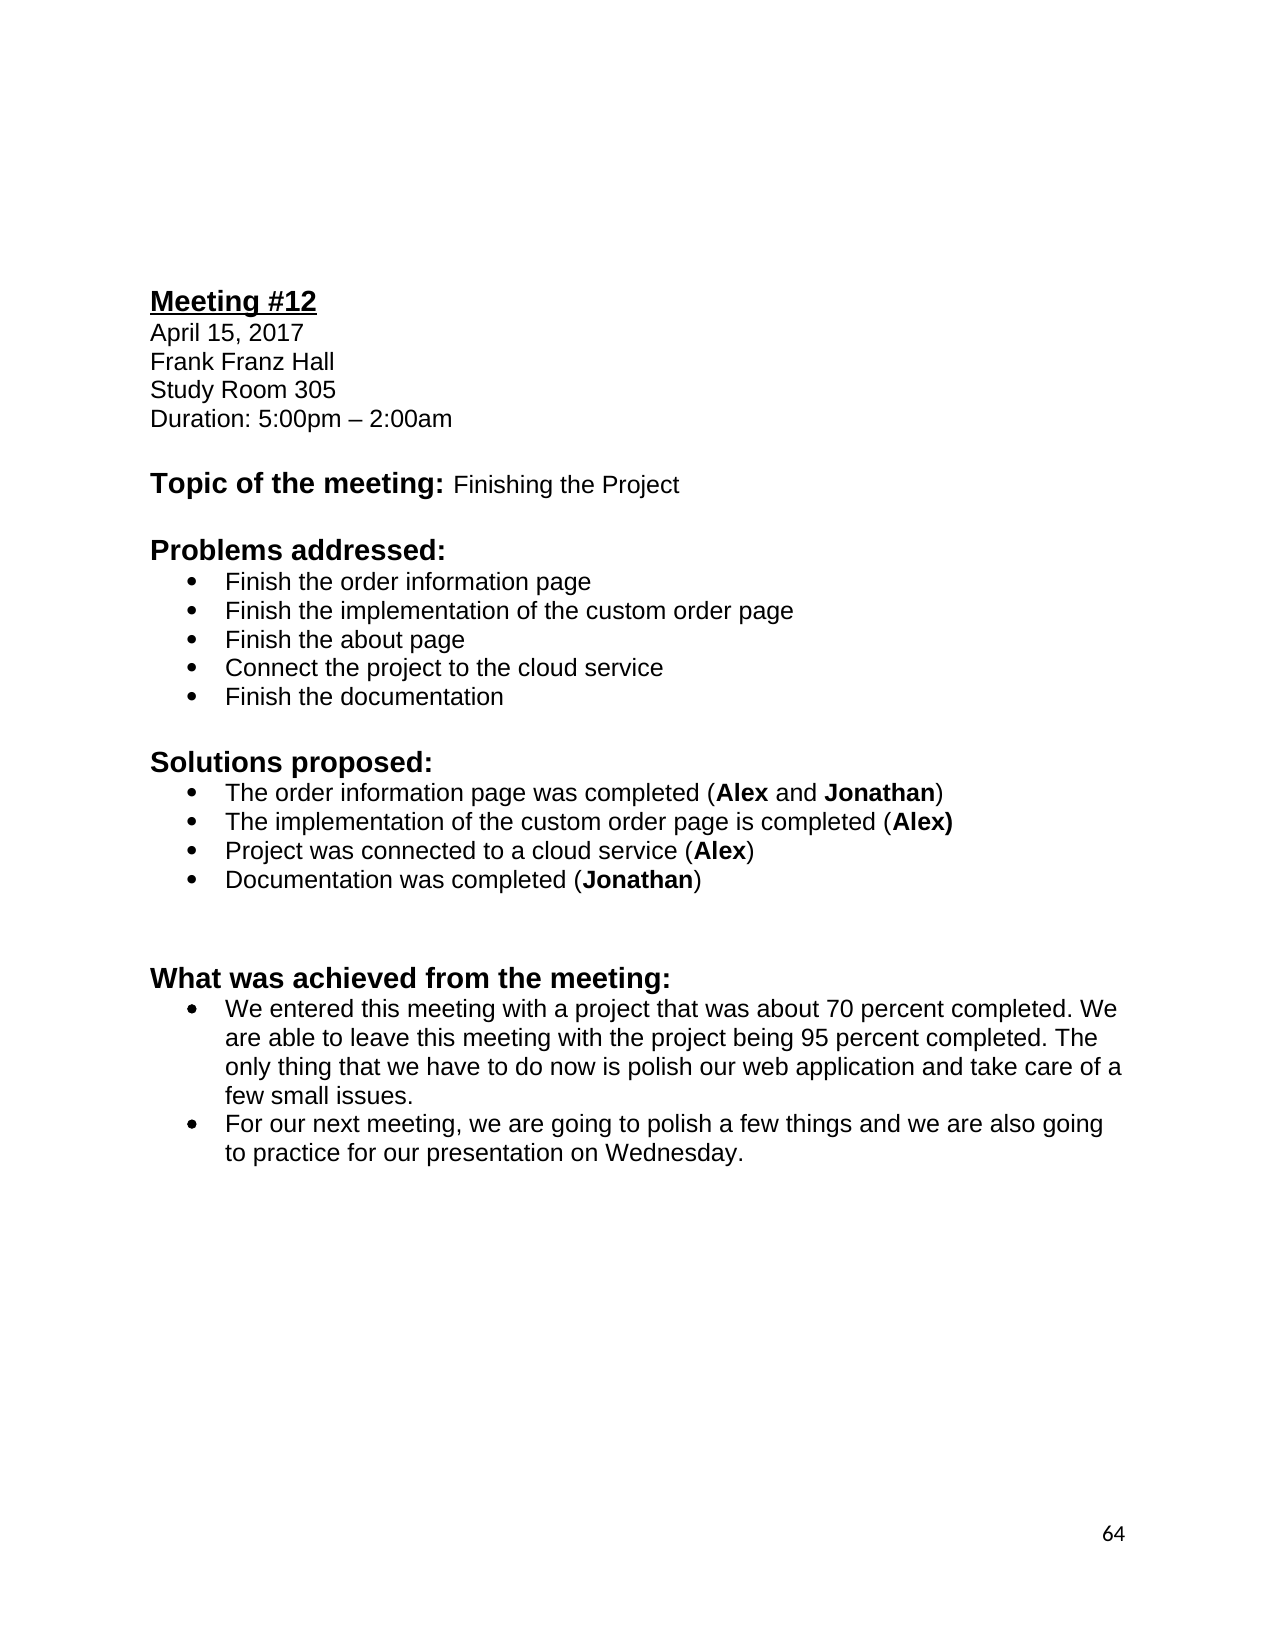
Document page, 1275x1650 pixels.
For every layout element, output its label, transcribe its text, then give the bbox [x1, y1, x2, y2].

list Documentation was completed (Jonathan) [187, 865, 1125, 894]
list Connect the project to the cloud service [187, 653, 1125, 682]
text Study Room 305 [150, 375, 1125, 404]
list Finish the documentation [187, 682, 1125, 711]
text What was achieved from the meeting: [150, 961, 1125, 994]
list For our next meeting, we are going to polish a few things and we are also going to practice for our presentation on Wednesday. [187, 1109, 1125, 1167]
list Finish the implementation of the custom order page [187, 596, 1125, 624]
list Finish the about page [187, 624, 1125, 653]
text Topic of the meeting: Finishing the Project [150, 466, 1125, 500]
list The order information page was completed (Alex and Jonathan) [187, 778, 1125, 807]
list Finish the order information page [187, 567, 1125, 596]
text Problems addressed: [150, 533, 1125, 567]
list We entered this meeting with a project that was about 70 percent completed. We are able to leave this meeting with the project being 95 percent completed. The only thing that we have to do now is polish our web application and take care of a few small issues. [187, 994, 1125, 1109]
text Duration: 5:00pm – 2:00am [150, 404, 1125, 433]
text Solutions proposed: [150, 745, 1125, 778]
list The implementation of the custom order page is completed (Alex) [187, 807, 1125, 836]
text Meeting #12 [150, 284, 1125, 318]
text Frank Franz Hall [150, 346, 1125, 375]
list Project was connected to a cloud service (Alex) [187, 836, 1125, 865]
text April 15, 2017 [150, 318, 1125, 346]
